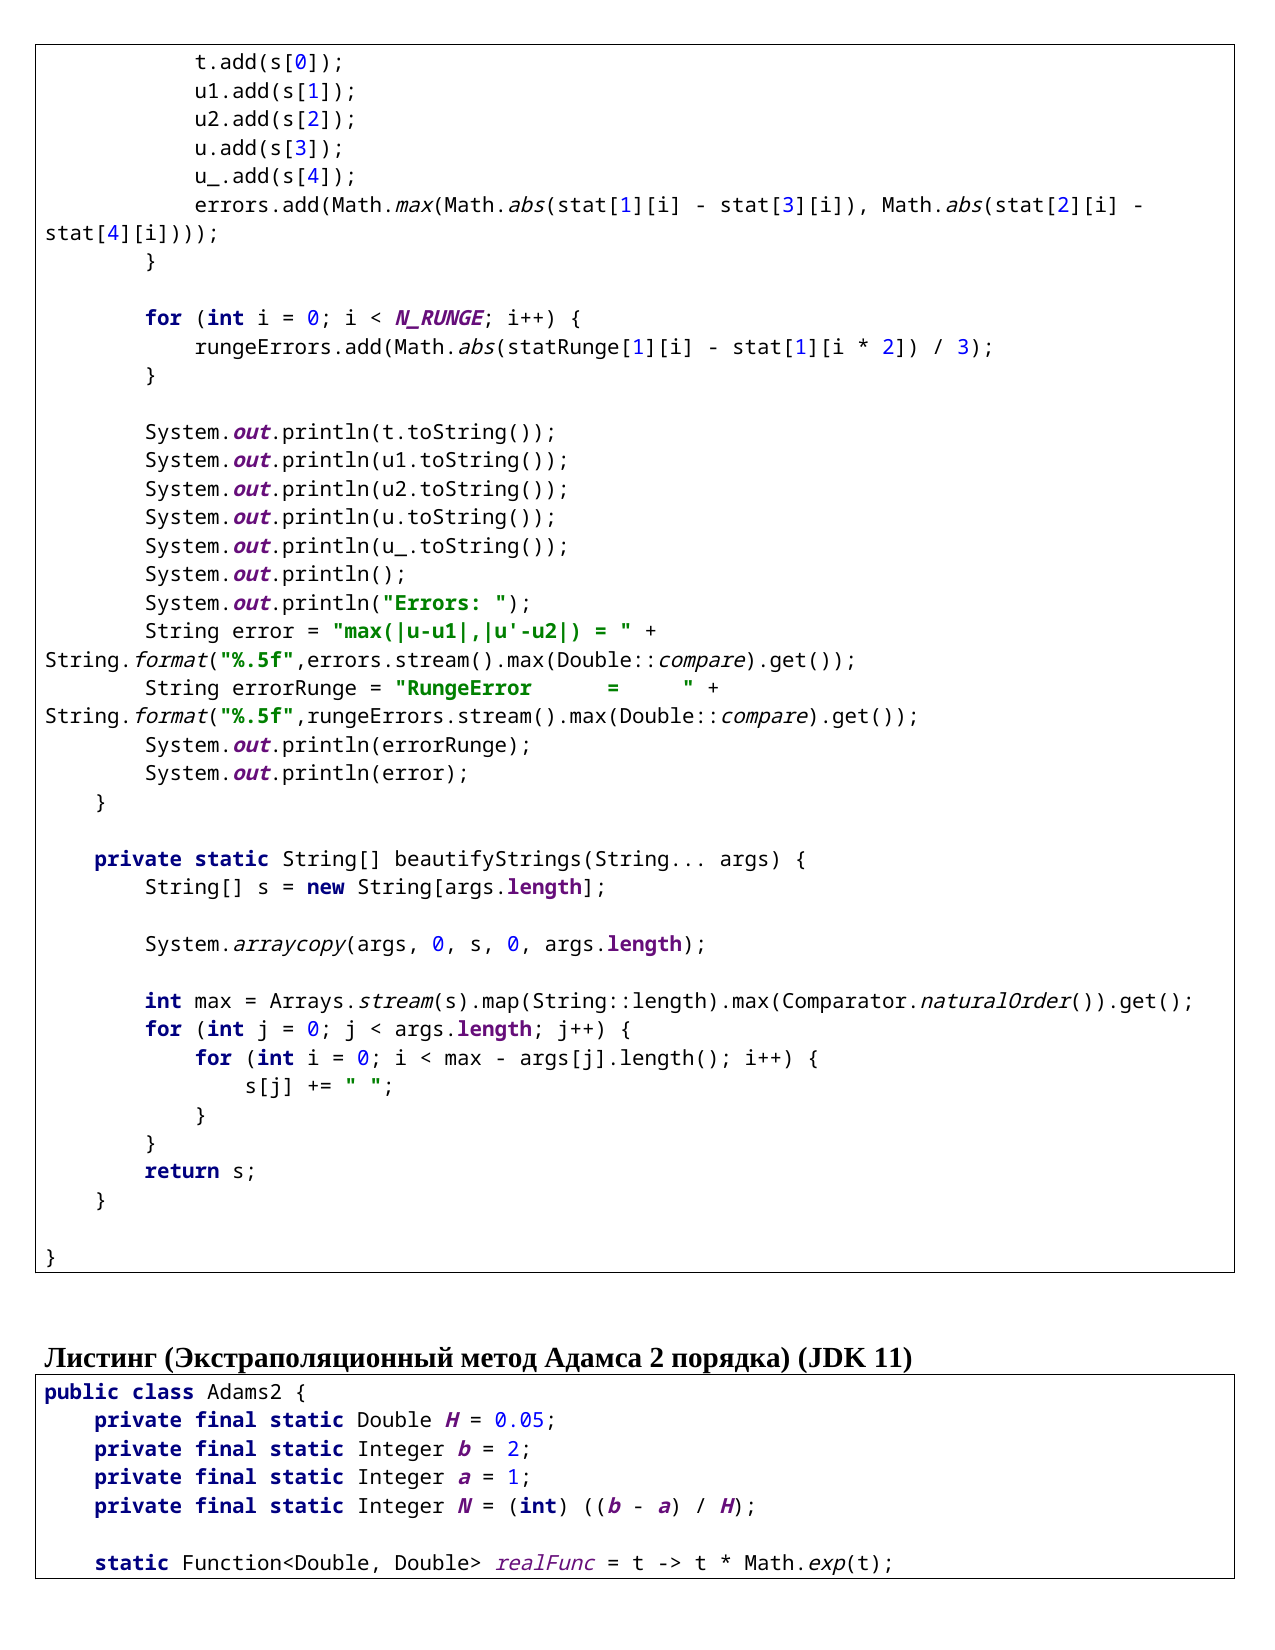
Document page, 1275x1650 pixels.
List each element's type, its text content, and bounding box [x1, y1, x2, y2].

text Листинг (Экстраполяционный метод Адамса 2 порядка) (JDK 11) [44, 1341, 1226, 1374]
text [36, 45, 1234, 1272]
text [36, 1375, 1234, 1578]
